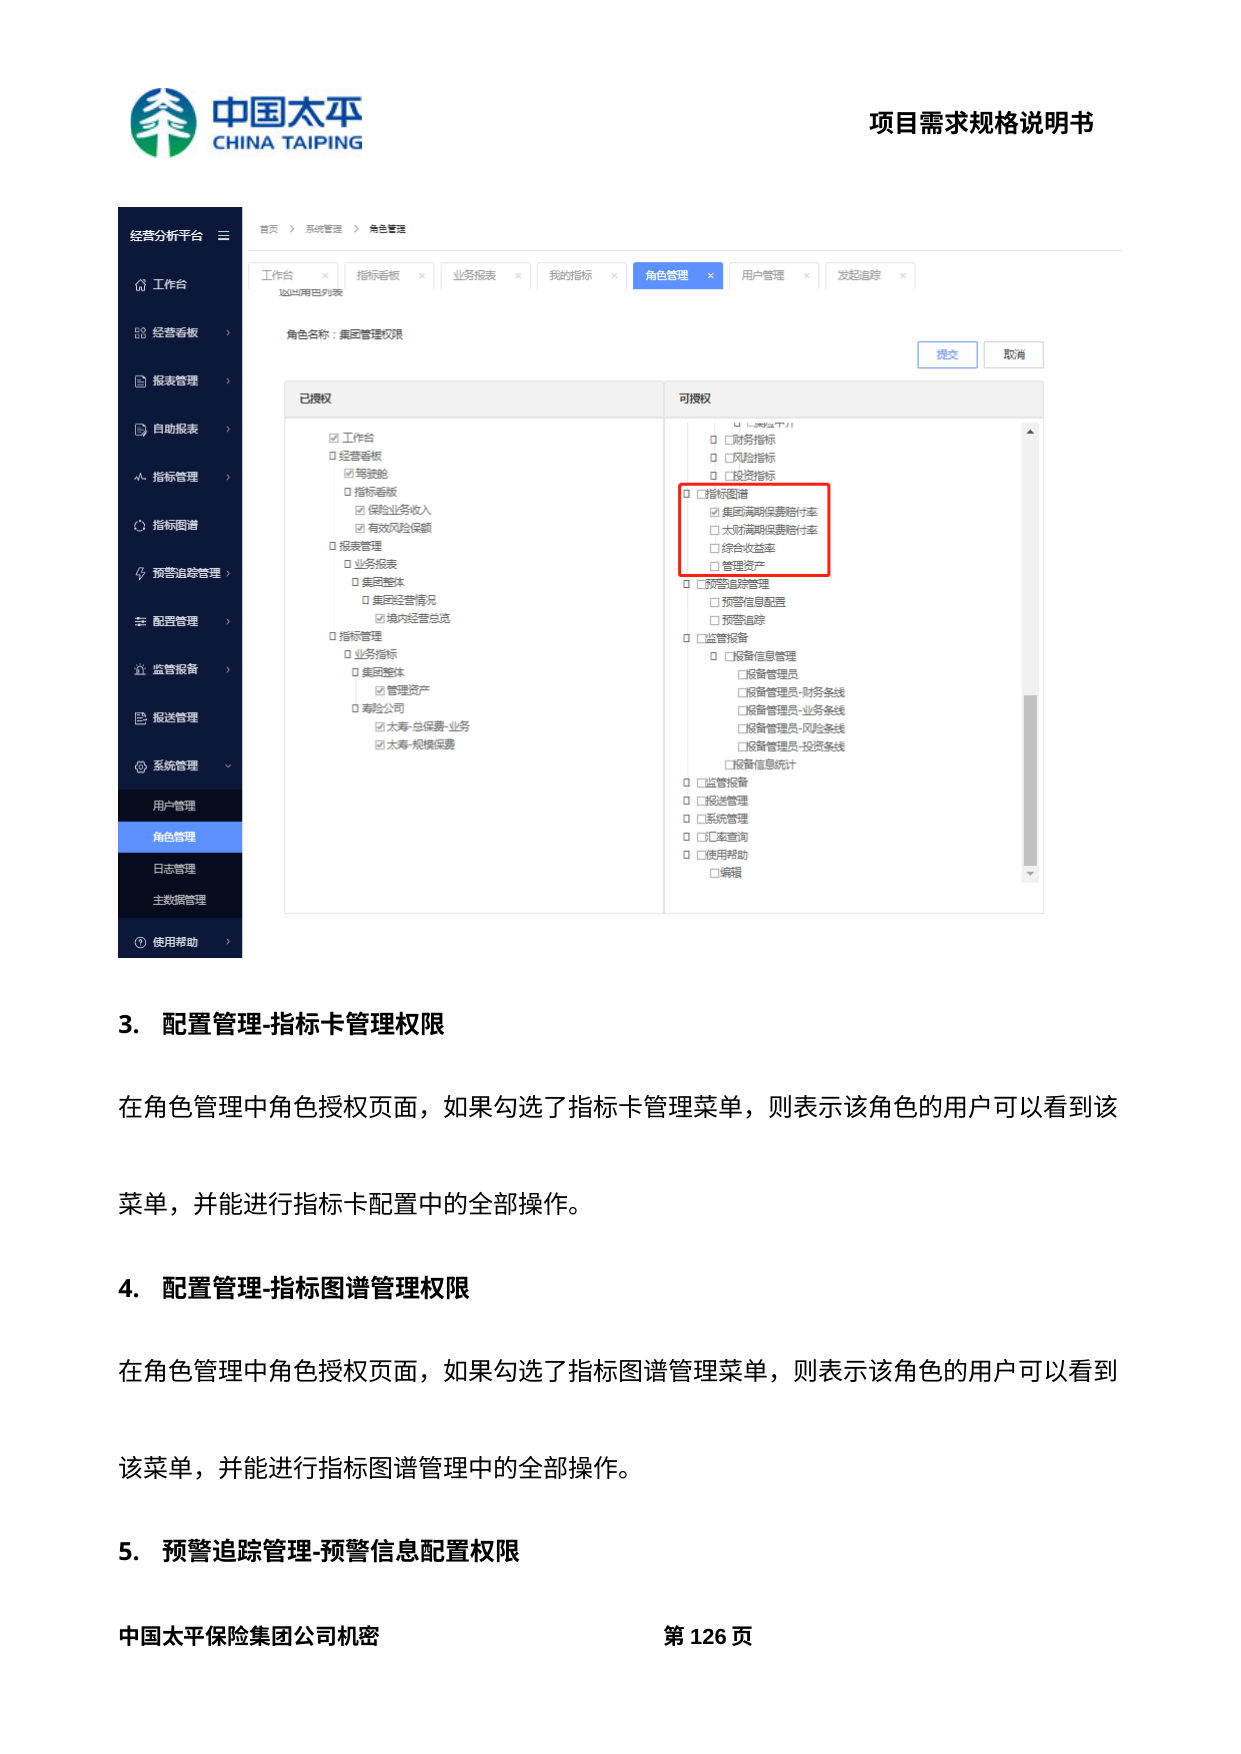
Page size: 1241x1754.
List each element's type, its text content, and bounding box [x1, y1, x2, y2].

list 预警追踪管理-预警信息配置权限 [118, 1517, 1122, 1582]
list 配置管理-指标卡管理权限 [118, 990, 1122, 1055]
list 在角色管理中角色授权页面，如果勾选了指标卡管理菜单，则表示该角色的用户可以看到该菜单，并能进行指标卡配置中的全部操作。 [118, 1073, 1122, 1236]
list 配置管理-指标图谱管理权限 [118, 1254, 1122, 1319]
picture [130, 88, 362, 158]
picture [118, 207, 1122, 958]
list 在角色管理中角色授权页面，如果勾选了指标图谱管理菜单，则表示该角色的用户可以看到该菜单，并能进行指标图谱管理中的全部操作。 [118, 1337, 1122, 1499]
